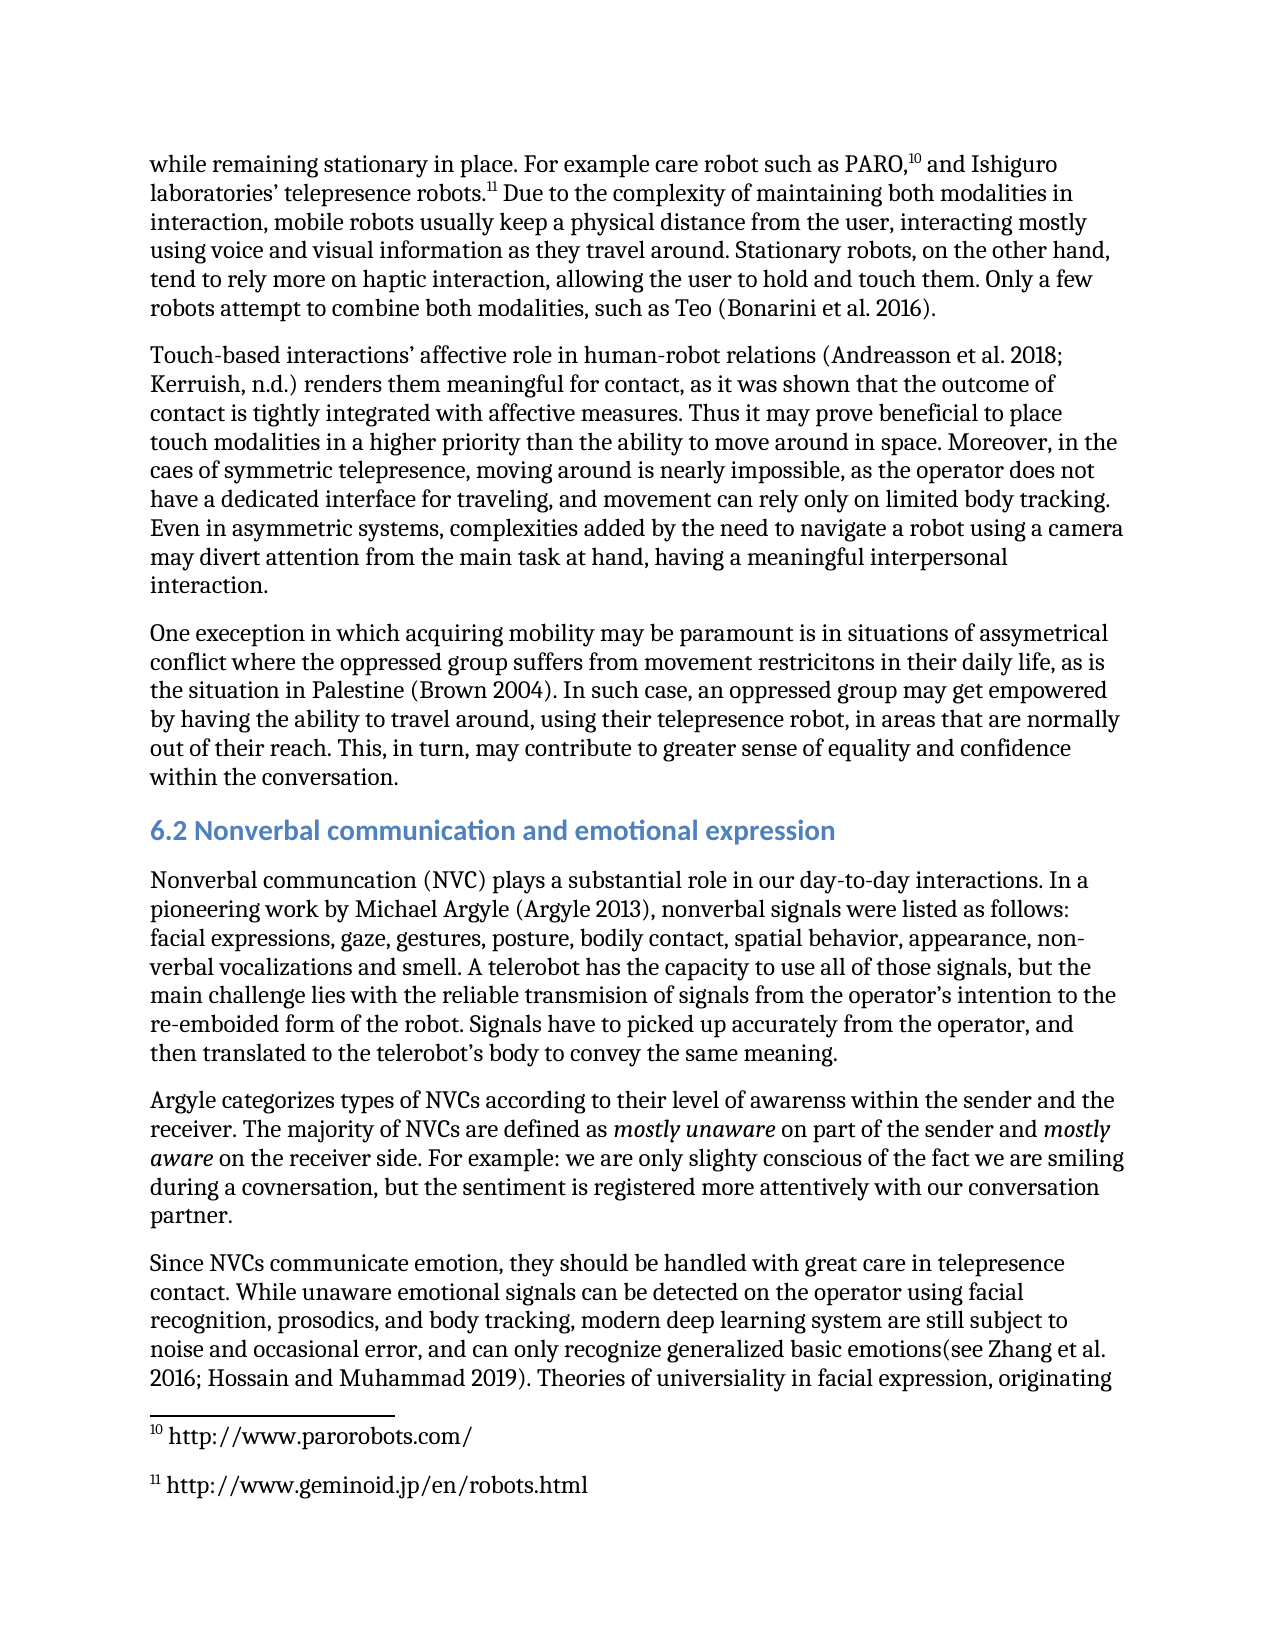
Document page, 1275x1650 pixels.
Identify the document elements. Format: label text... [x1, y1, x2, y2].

text Nonverbal communcation (NVC) plays a substantial role in our day-to-day interactions. In a pioneering work by Michael Argyle (Argyle 2013), nonverbal signals were listed as follows: facial expressions, gaze, gestures, posture, bodily contact, spatial behavior, appearance, non-verbal vocalizations and smell. A telerobot has the capacity to use all of those signals, but the main challenge lies with the reliable transmision of signals from the operator’s intention to the re-emboided form of the robot. Signals have to picked up accurately from the operator, and then translated to the telerobot’s body to convey the same meaning. [150, 866, 1125, 1068]
subtitle 6.2 Nonverbal communication and emotional expression [150, 812, 1125, 848]
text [150, 1249, 1125, 1393]
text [150, 150, 1125, 322]
text Argyle categorizes types of NVCs according to their level of awarenss within the sender and the receiver. The majority of NVCs are defined as mostly unaware on part of the sender and mostly aware on the receiver side. For example: we are only slighty conscious of the fact we are smiling during a covnersation, but the sentiment is registered more attentively with our conversation partner. [150, 1086, 1125, 1230]
text Touch-based interactions’ affective role in human-robot relations (Andreasson et al. 2018; Kerruish, n.d.) renders them meaningful for contact, as it was shown that the outcome of contact is tightly integrated with affective measures. Thus it may prove beneficial to place touch modalities in a higher priority than the ability to move around in space. Moreover, in the caes of symmetric telepresence, moving around is nearly impossible, as the operator does not have a dedicated interface for traveling, and movement can rely only on limited body tracking. Even in asymmetric systems, complexities added by the need to navigate a robot using a camera may divert attention from the main task at hand, having a meaningful interpersonal interaction. [150, 341, 1125, 600]
text One exeception in which acquiring mobility may be paramount is in situations of assymetrical conflict where the oppressed group suffers from movement restricitons in their daily life, as is the situation in Palestine (Brown 2004). In such case, an oppressed group may get empowered by having the ability to travel around, using their telepresence robot, in areas that are normally out of their reach. This, in turn, may contribute to greater sense of equality and confidence within the conversation. [150, 619, 1125, 791]
